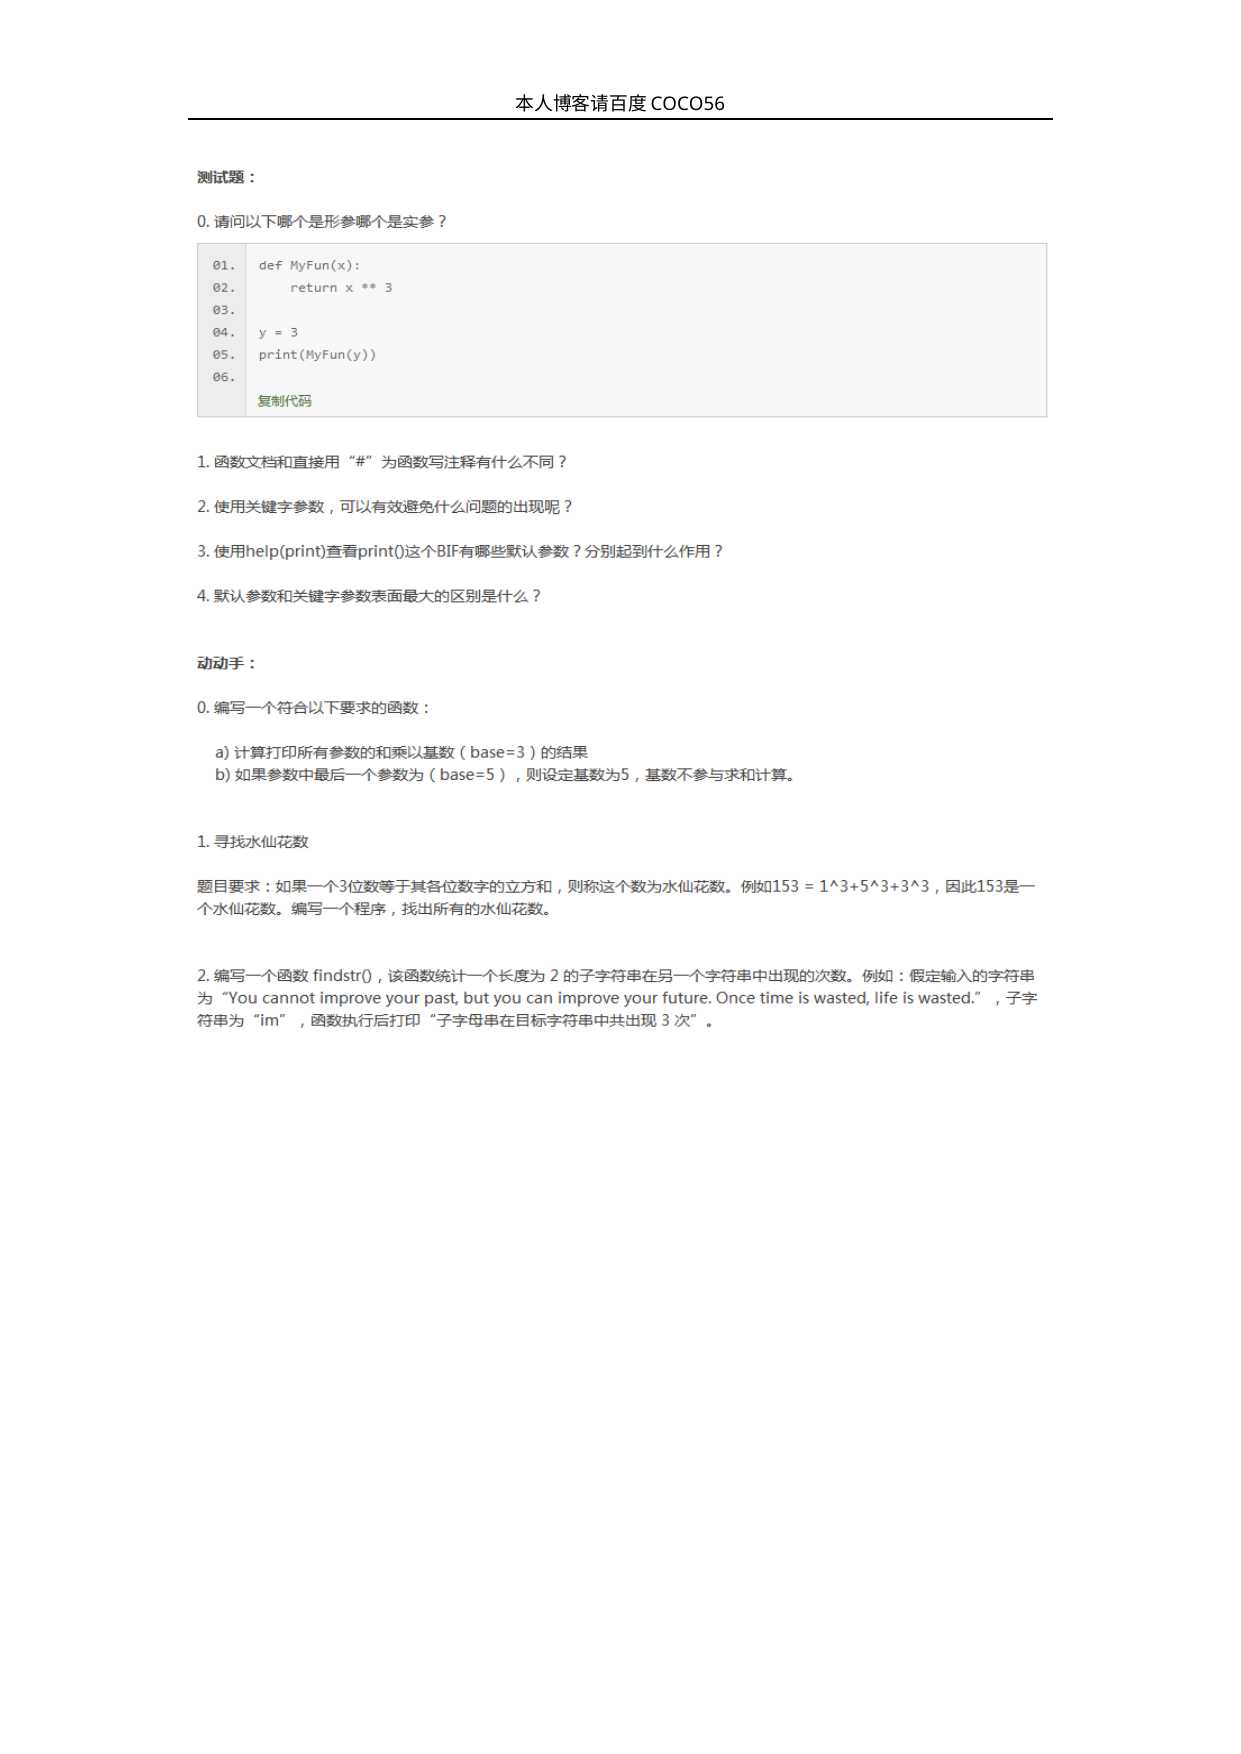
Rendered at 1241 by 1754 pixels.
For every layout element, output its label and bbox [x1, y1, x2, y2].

picture [187, 161, 1053, 1030]
